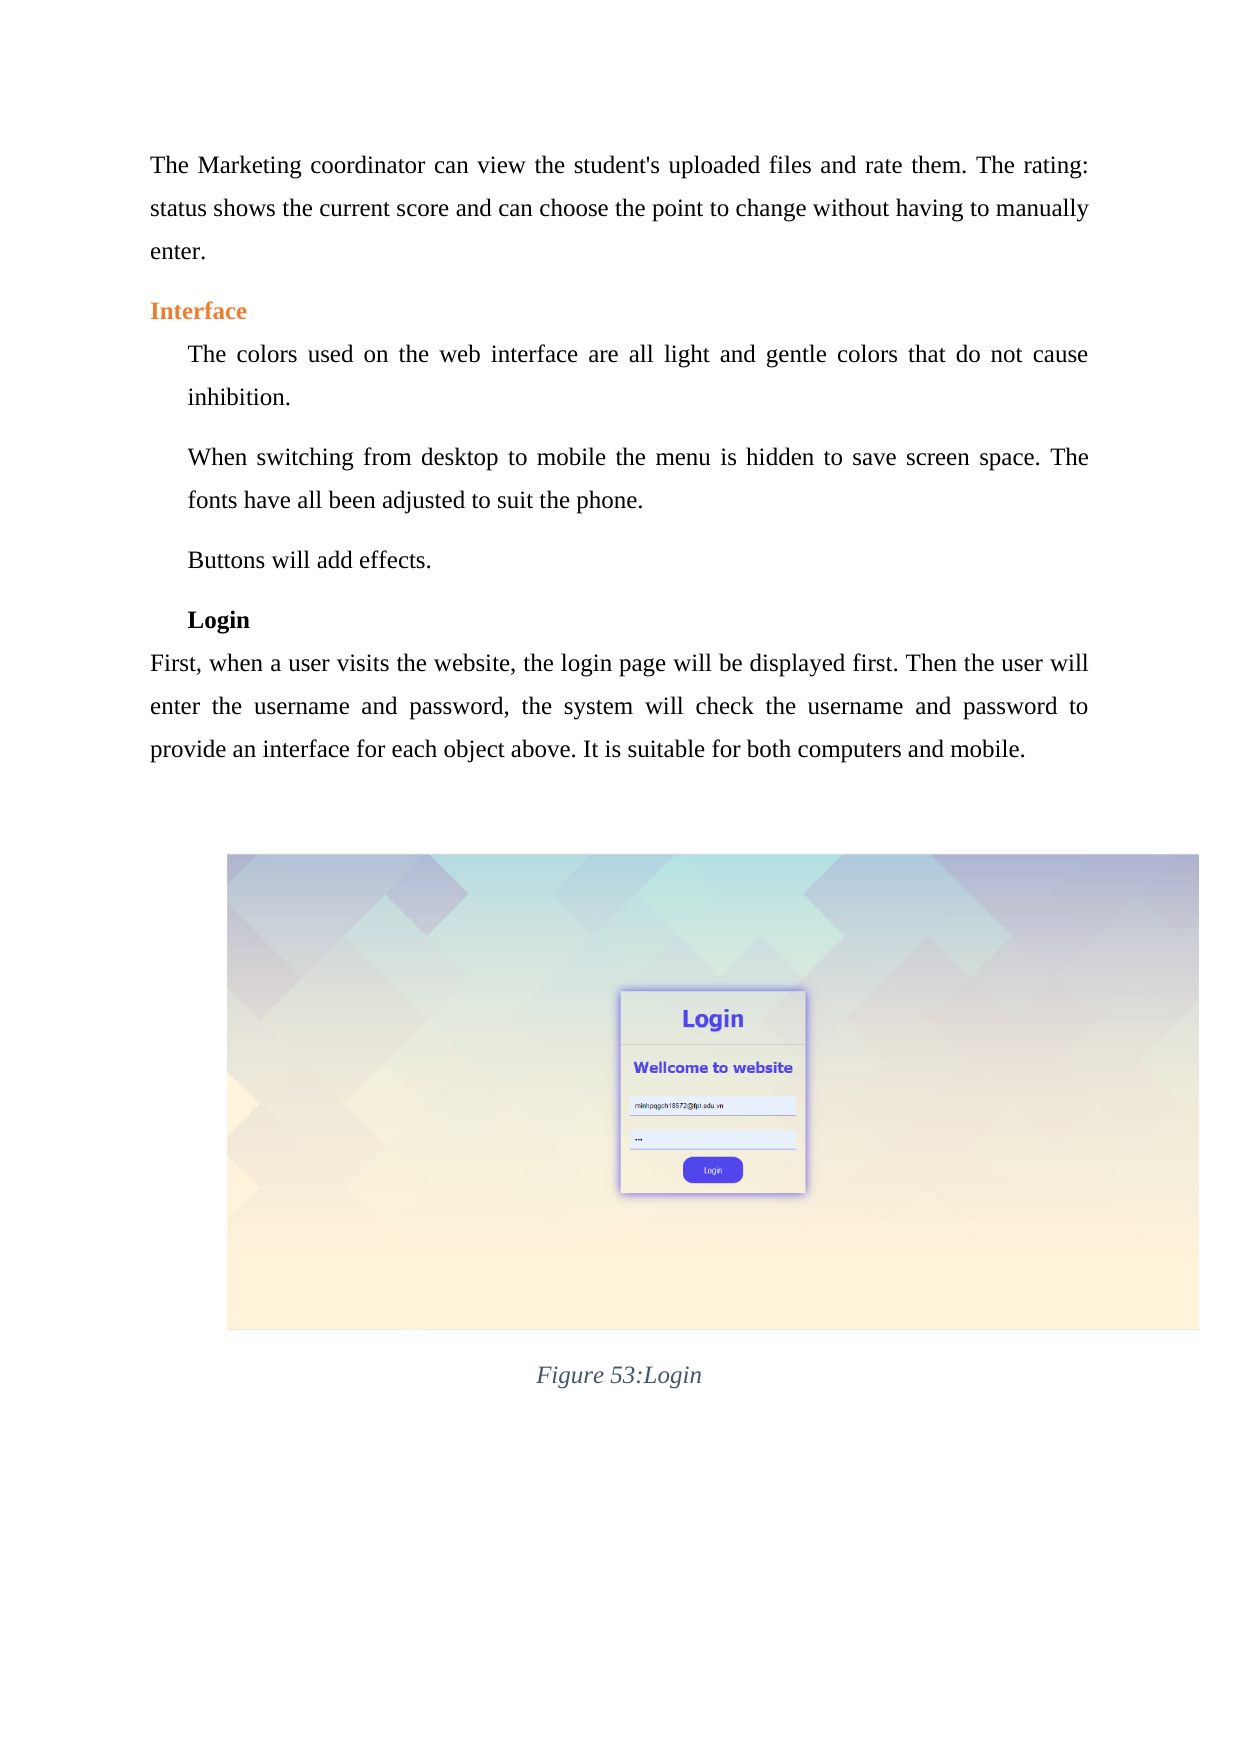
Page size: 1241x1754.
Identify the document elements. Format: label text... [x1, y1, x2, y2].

text Buttons will add effects. [187, 545, 1090, 574]
text The Marketing coordinator can view the student's uploaded files and rate them. The rating: status shows the current score and can choose the point to change without having to manually enter. [150, 150, 1090, 265]
text The colors used on the web interface are all light and gentle colors that do not cause inhibition. [187, 339, 1090, 411]
picture [225, 853, 1200, 1330]
subtitle Interface [150, 296, 1090, 325]
subtitle Login [187, 605, 1090, 633]
text Figure 53:Login [150, 1360, 1090, 1389]
text When switching from desktop to mobile the menu is hidden to save screen space. The fonts have all been adjusted to suit the phone. [187, 442, 1090, 514]
text First, when a user visits the website, the login page will be displayed first. Then the user will enter the username and password, the system will check the username and password to provide an interface for each object above. It is suitable for both computers and mobile. [150, 648, 1090, 763]
